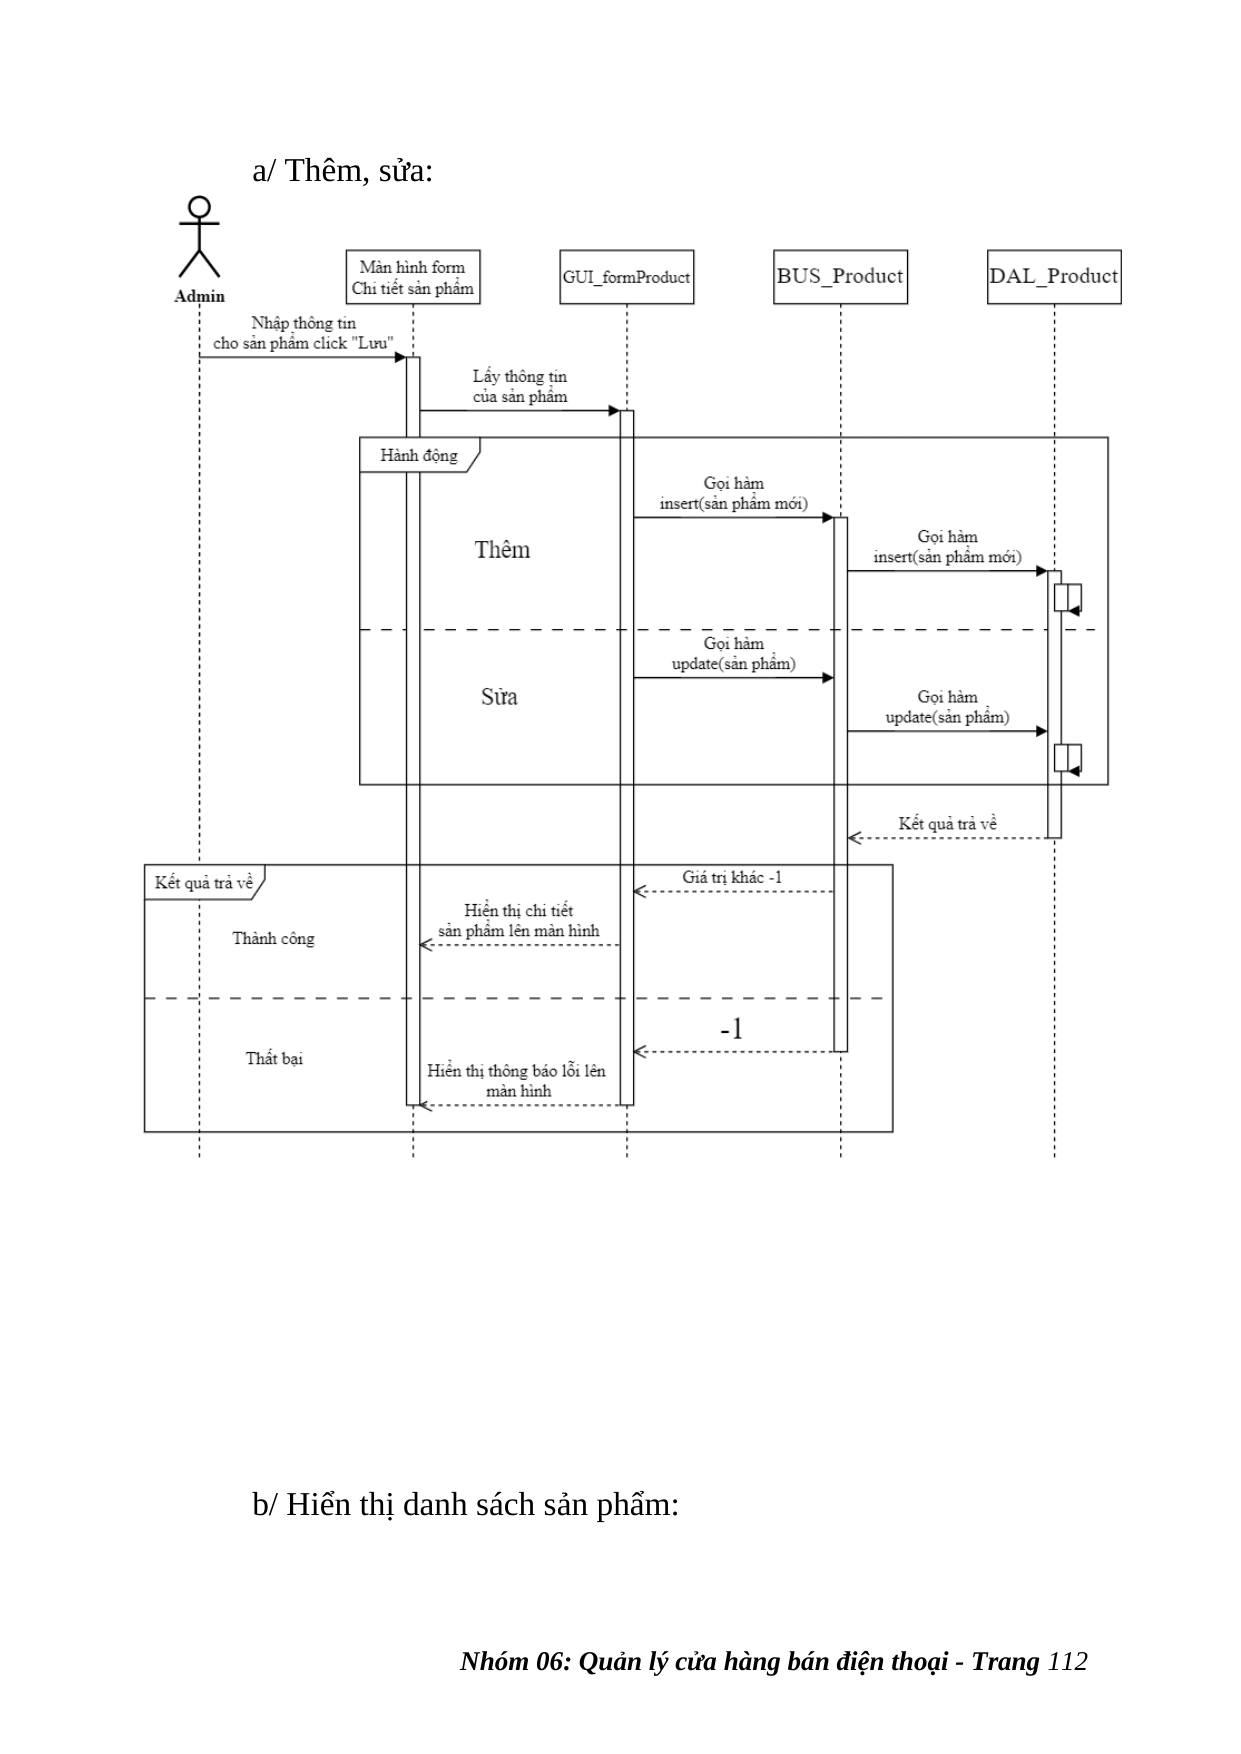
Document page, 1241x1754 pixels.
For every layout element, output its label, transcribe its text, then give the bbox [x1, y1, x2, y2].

text b/ Hiển thị danh sách sản phẩm: [252, 1484, 1090, 1523]
text a/ Thêm, sửa: [252, 150, 1090, 188]
picture [132, 195, 1123, 1160]
